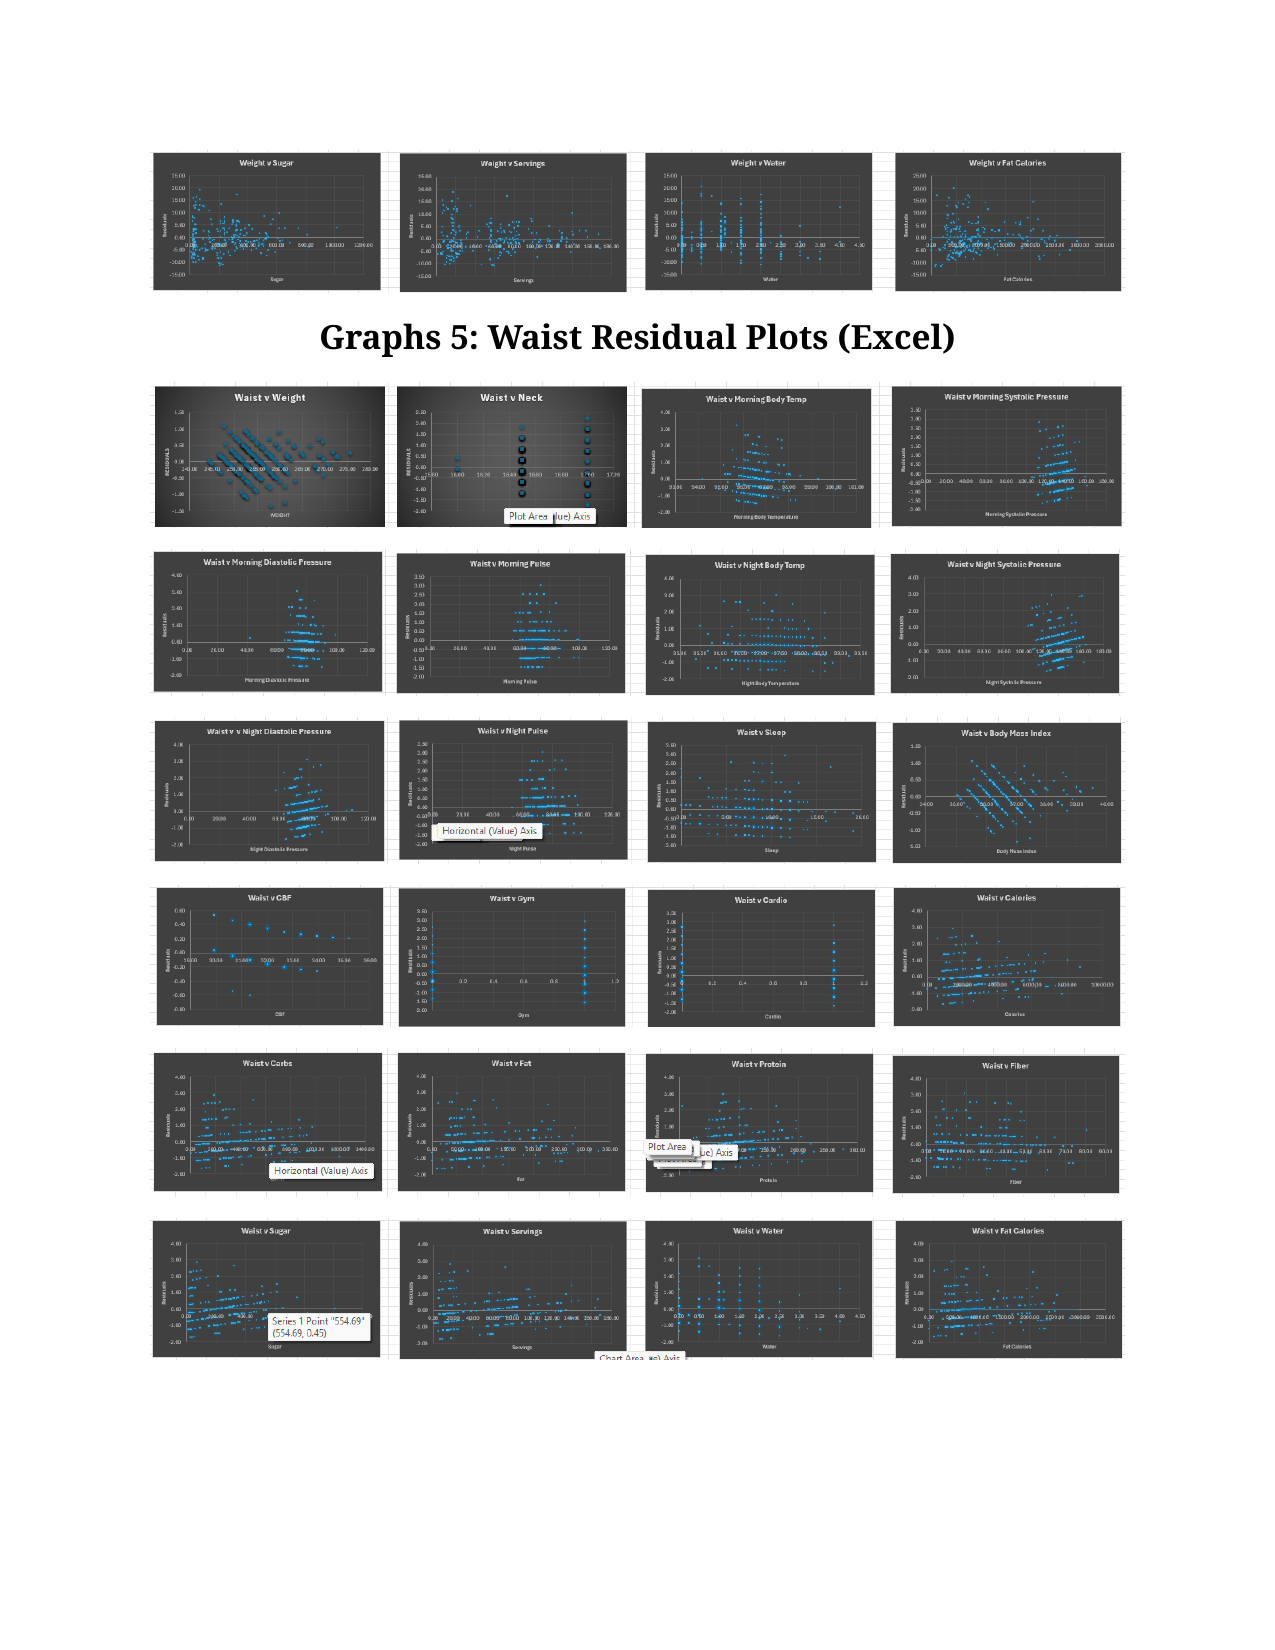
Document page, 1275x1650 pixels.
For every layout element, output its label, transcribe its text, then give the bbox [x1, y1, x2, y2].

text Graphs 5: Waist Residual Plots (Excel) [150, 314, 1125, 359]
picture [150, 885, 1125, 1027]
picture [150, 1048, 1125, 1197]
picture [150, 382, 1125, 528]
picture [150, 1218, 1125, 1360]
picture [150, 150, 1125, 293]
picture [150, 717, 1125, 864]
picture [150, 549, 1125, 696]
